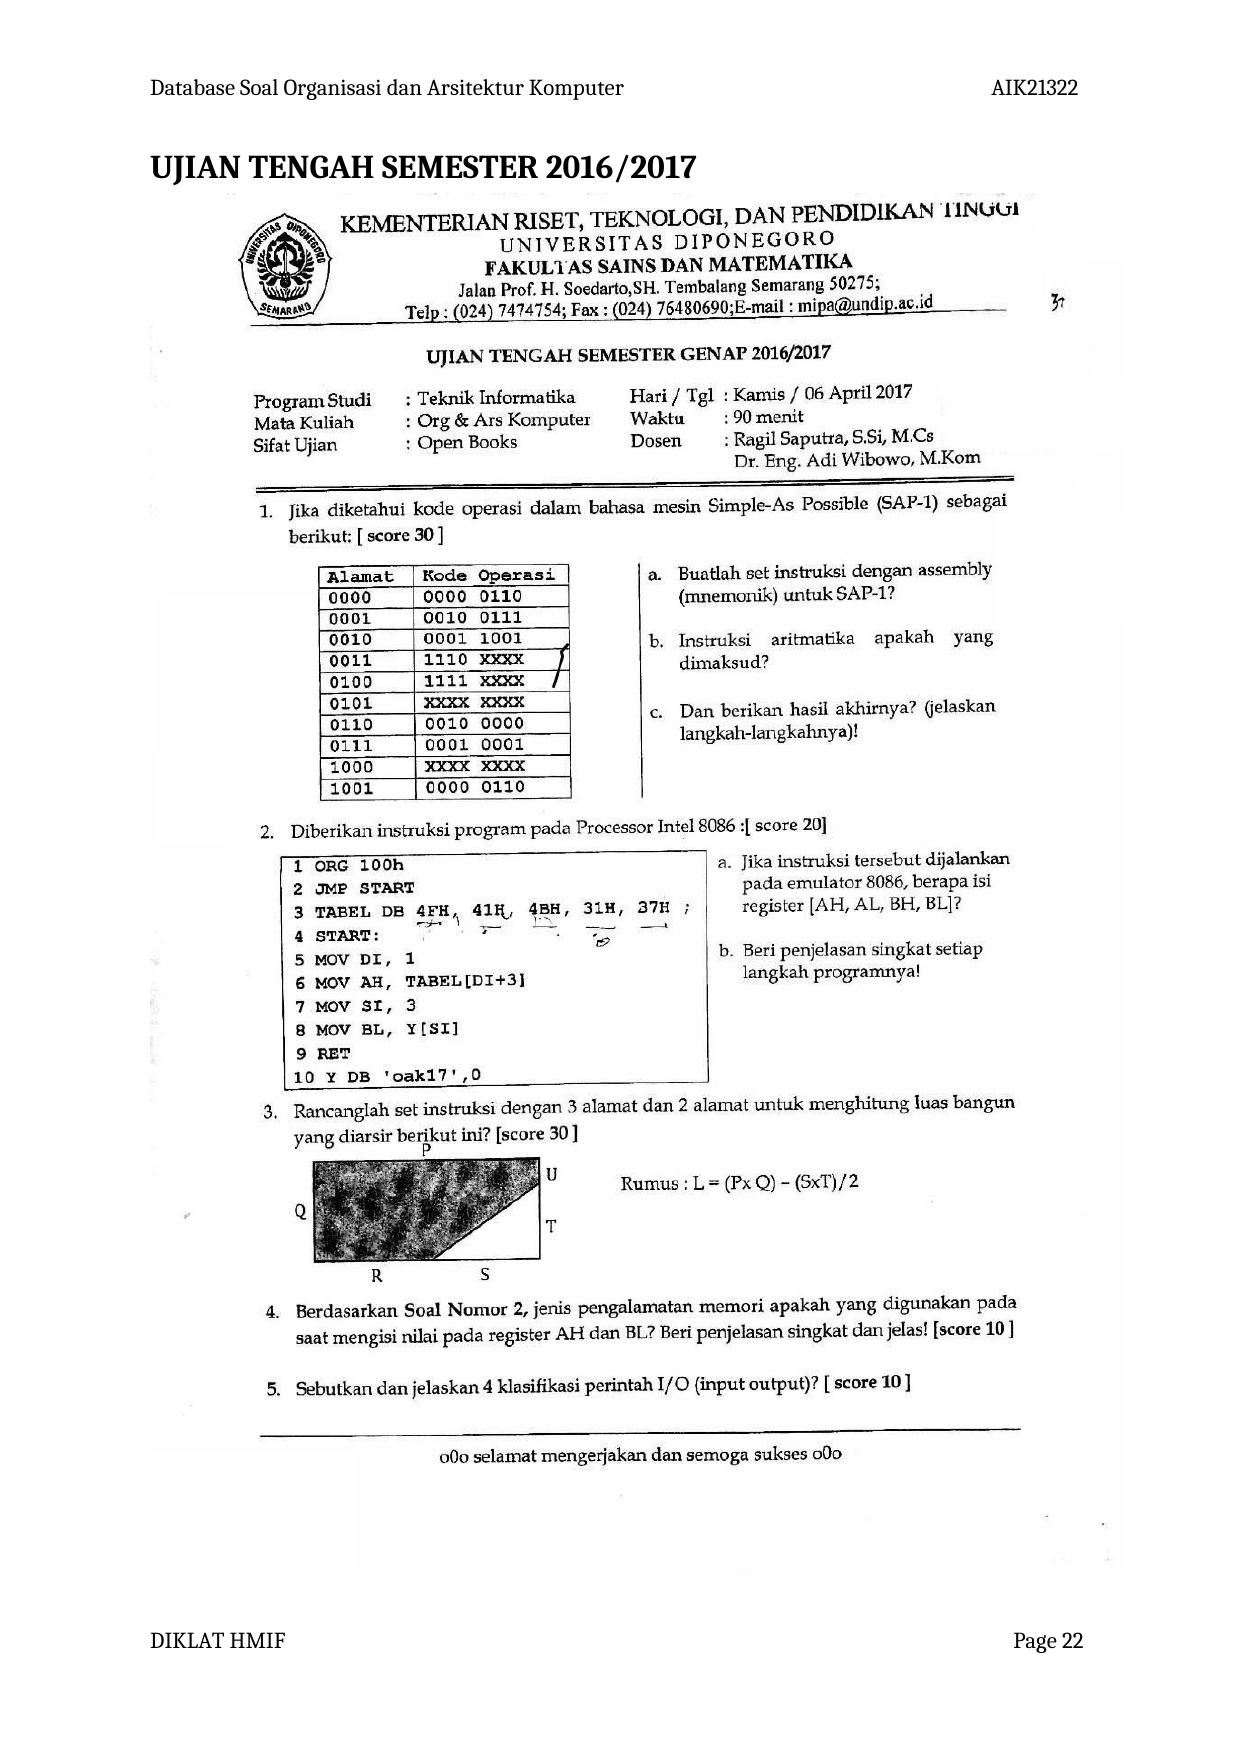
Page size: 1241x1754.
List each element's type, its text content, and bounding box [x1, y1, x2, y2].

picture [150, 193, 1126, 1572]
subtitle UJIAN TENGAH SEMESTER 2016/2017 [150, 149, 1173, 187]
